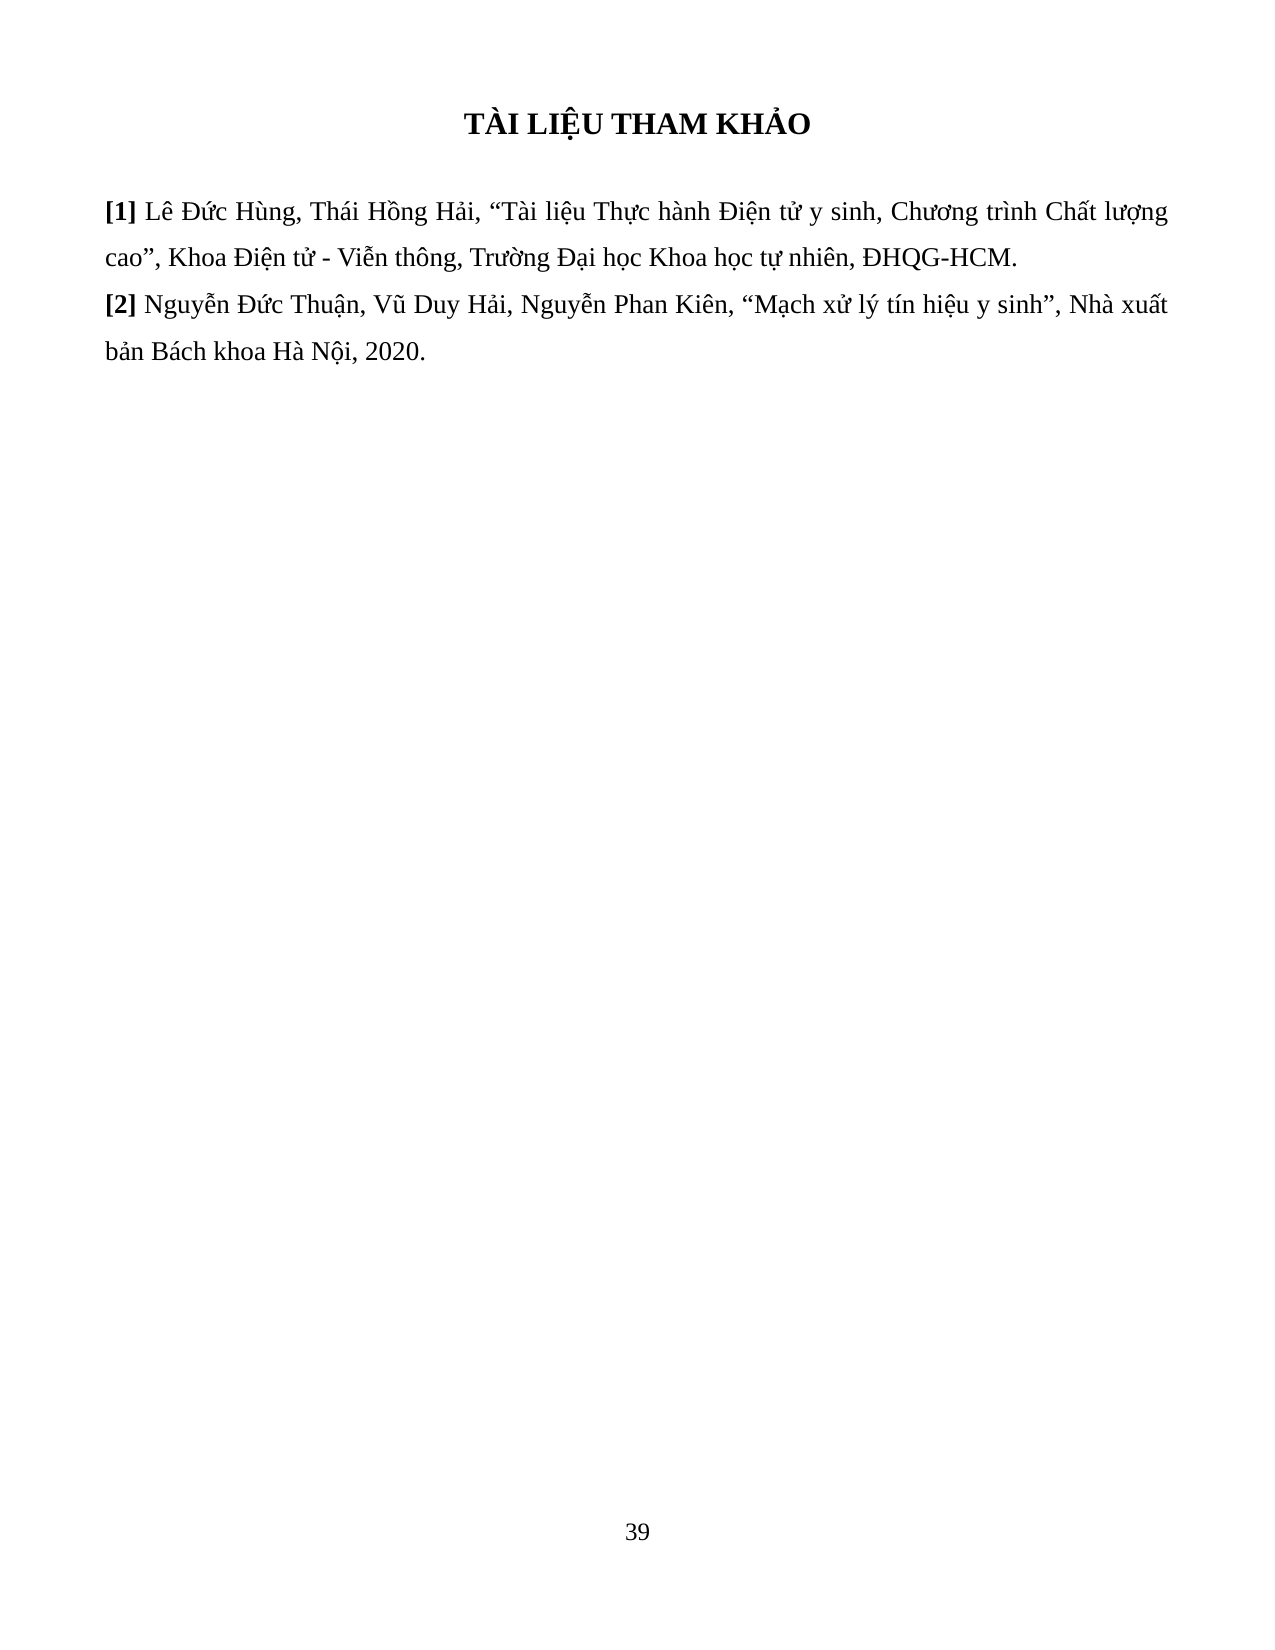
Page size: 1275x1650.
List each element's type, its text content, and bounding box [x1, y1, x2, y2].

text [2] Nguyễn Đức Thuận, Vũ Duy Hải, Nguyễn Phan Kiên, “Mạch xử lý tín hiệu y sinh”, Nhà xuất bản Bách khoa Hà Nội, 2020. [105, 288, 1170, 366]
text TÀI LIỆU THAM KHẢO [105, 105, 1170, 141]
text [1] Lê Đức Hùng, Thái Hồng Hải, “Tài liệu Thực hành Điện tử y sinh, Chương trình Chất lượng cao”, Khoa Điện tử - Viễn thông, Trường Đại học Khoa học tự nhiên, ĐHQG-HCM. [105, 195, 1170, 273]
